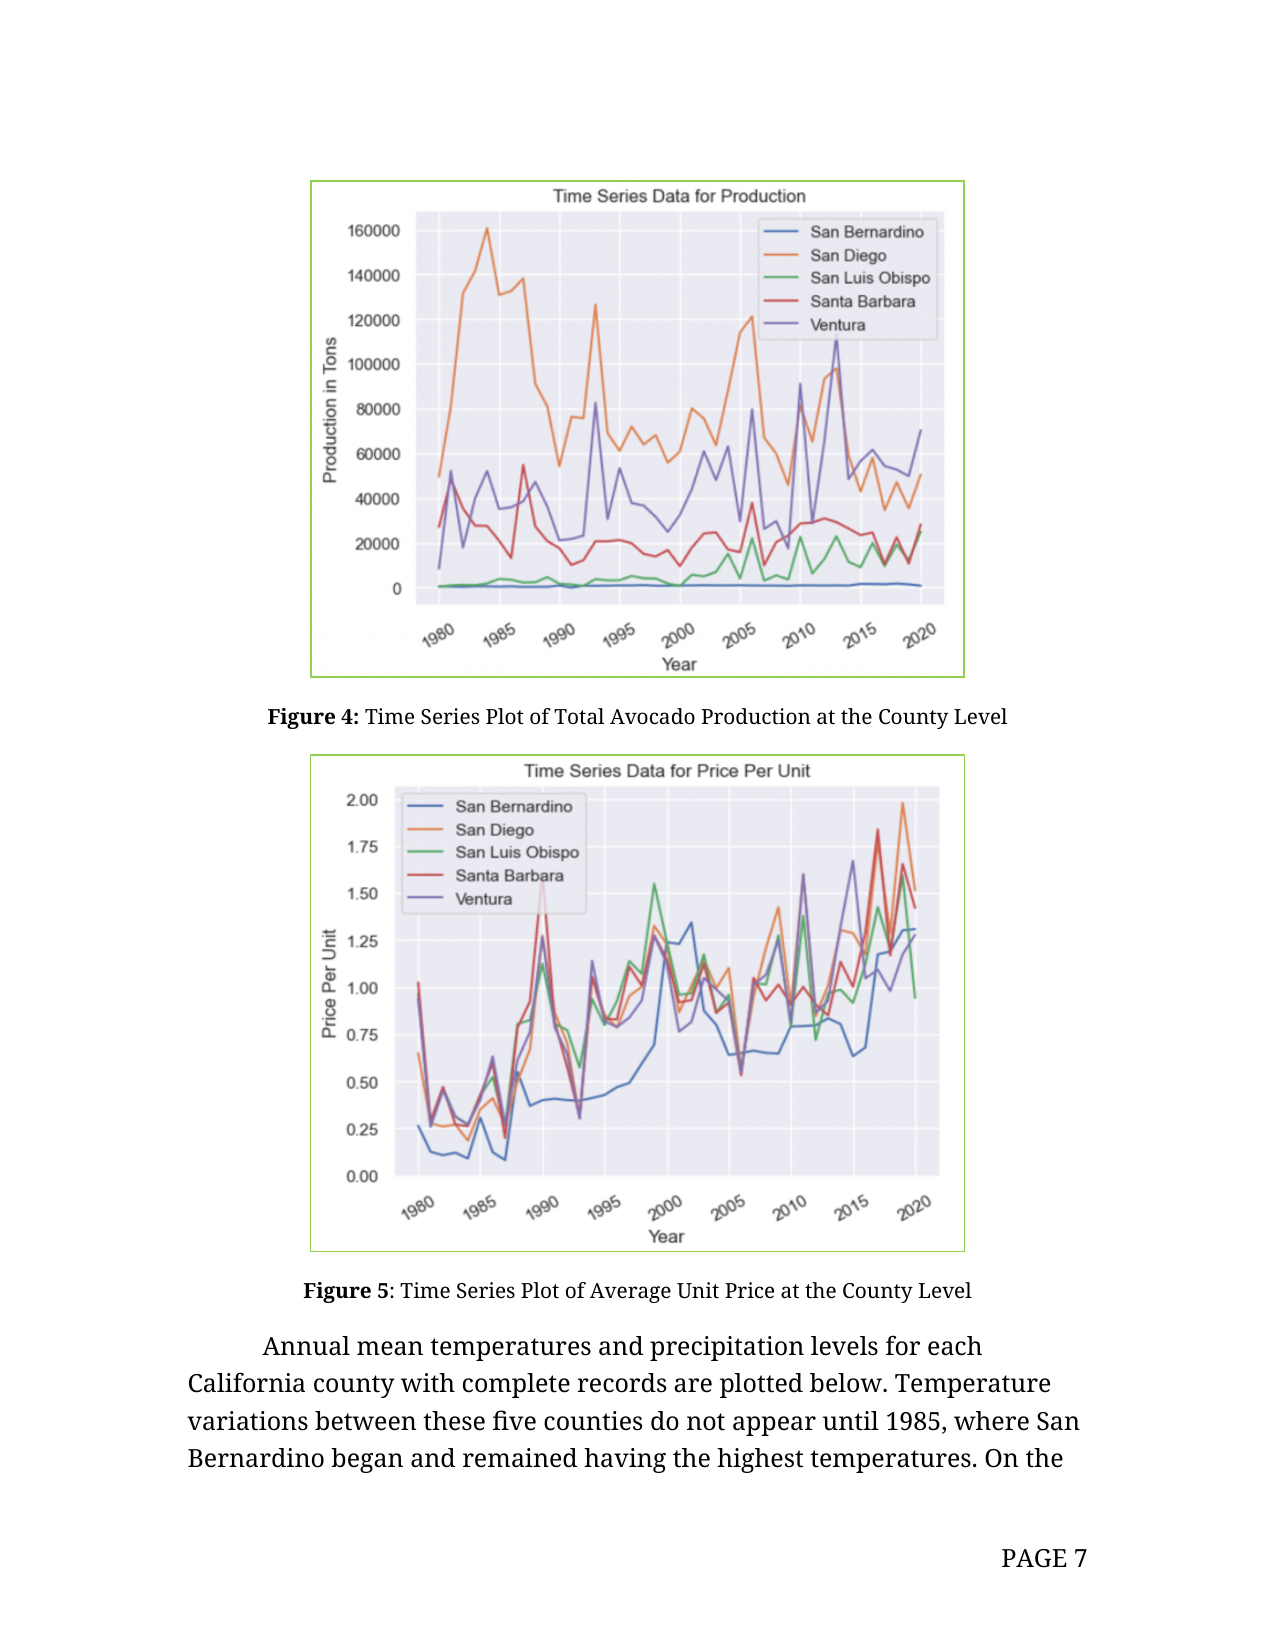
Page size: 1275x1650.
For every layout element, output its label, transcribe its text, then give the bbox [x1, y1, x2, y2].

text Figure 4: Time Series Plot of Total Avocado Production at the County Level [187, 702, 1087, 731]
text Figure 5: Time Series Plot of Average Unit Price at the County Level [187, 1276, 1087, 1305]
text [187, 1328, 1087, 1475]
